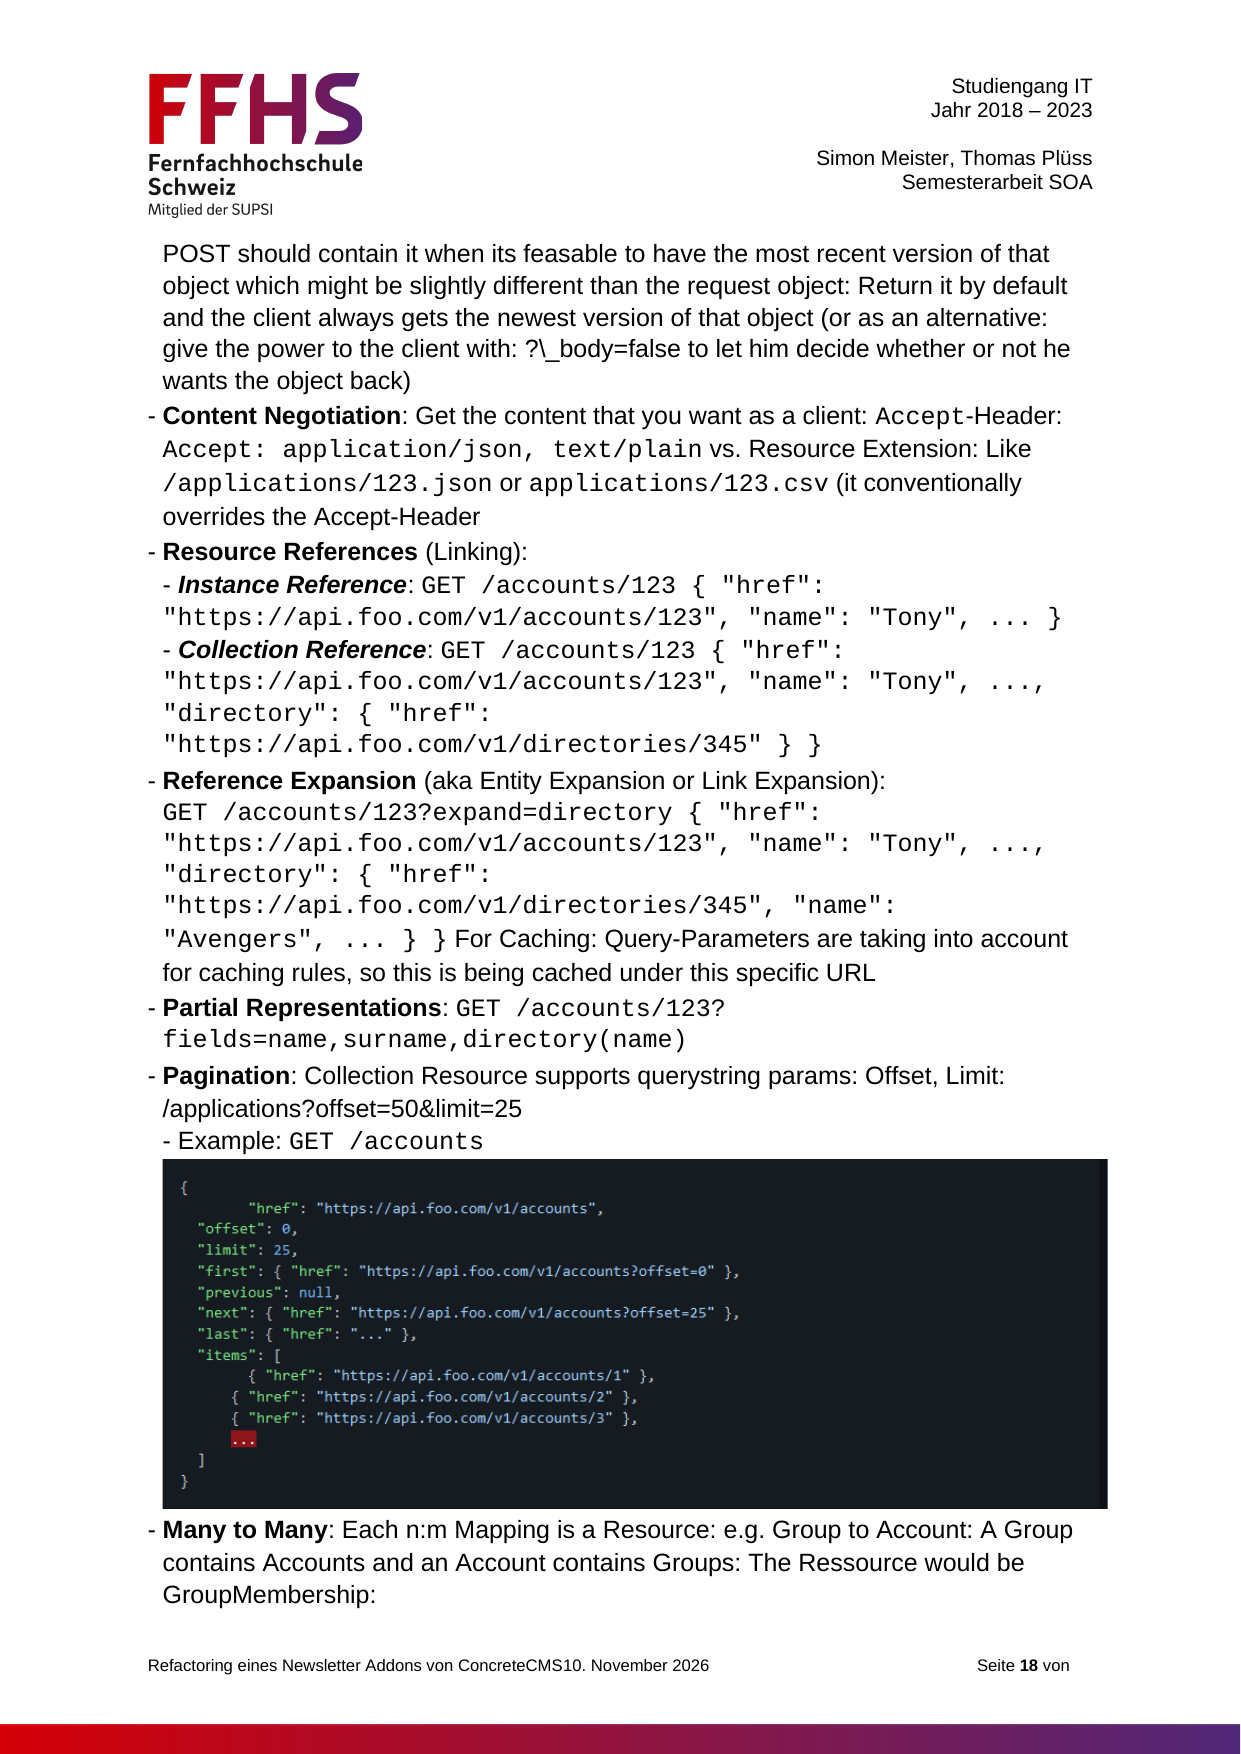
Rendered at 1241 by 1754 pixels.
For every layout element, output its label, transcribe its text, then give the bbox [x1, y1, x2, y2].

picture [0, 1724, 1241, 1754]
list Reference Expansion (aka Entity Expansion or Link Expansion): GET /accounts/123?expand=directory { "href": "https://api.foo.com/v1/accounts/123", "name": "Tony", ..., "directory": { "href": "https://api.foo.com/v1/directories/345", "name": "Avengers", ... } } For Caching: Query-Parameters are taking into account for caching rules, so this is being cached under this specific URL [148, 762, 1092, 986]
picture [162, 1159, 1108, 1509]
list Resource References (Linking): - Instance Reference: GET /accounts/123 { "href": "https://api.foo.com/v1/accounts/123", "name": "Tony", ... } - Collection Reference: GET /accounts/123 { "href": "https://api.foo.com/v1/accounts/123", "name": "Tony", ..., "directory": { "href": "https://api.foo.com/v1/directories/345" } } [148, 533, 1092, 759]
picture [148, 73, 363, 218]
list Content Negotiation: Get the content that you want as a client: Accept-Header: Accept: application/json, text/plain vs. Resource Extension: Like /applications/123.json or applications/123.csv (it conventionally overrides the Accept-Header [148, 397, 1092, 531]
list Partial Representations: GET /accounts/123?fields=name,surname,directory(name) [148, 989, 1092, 1054]
